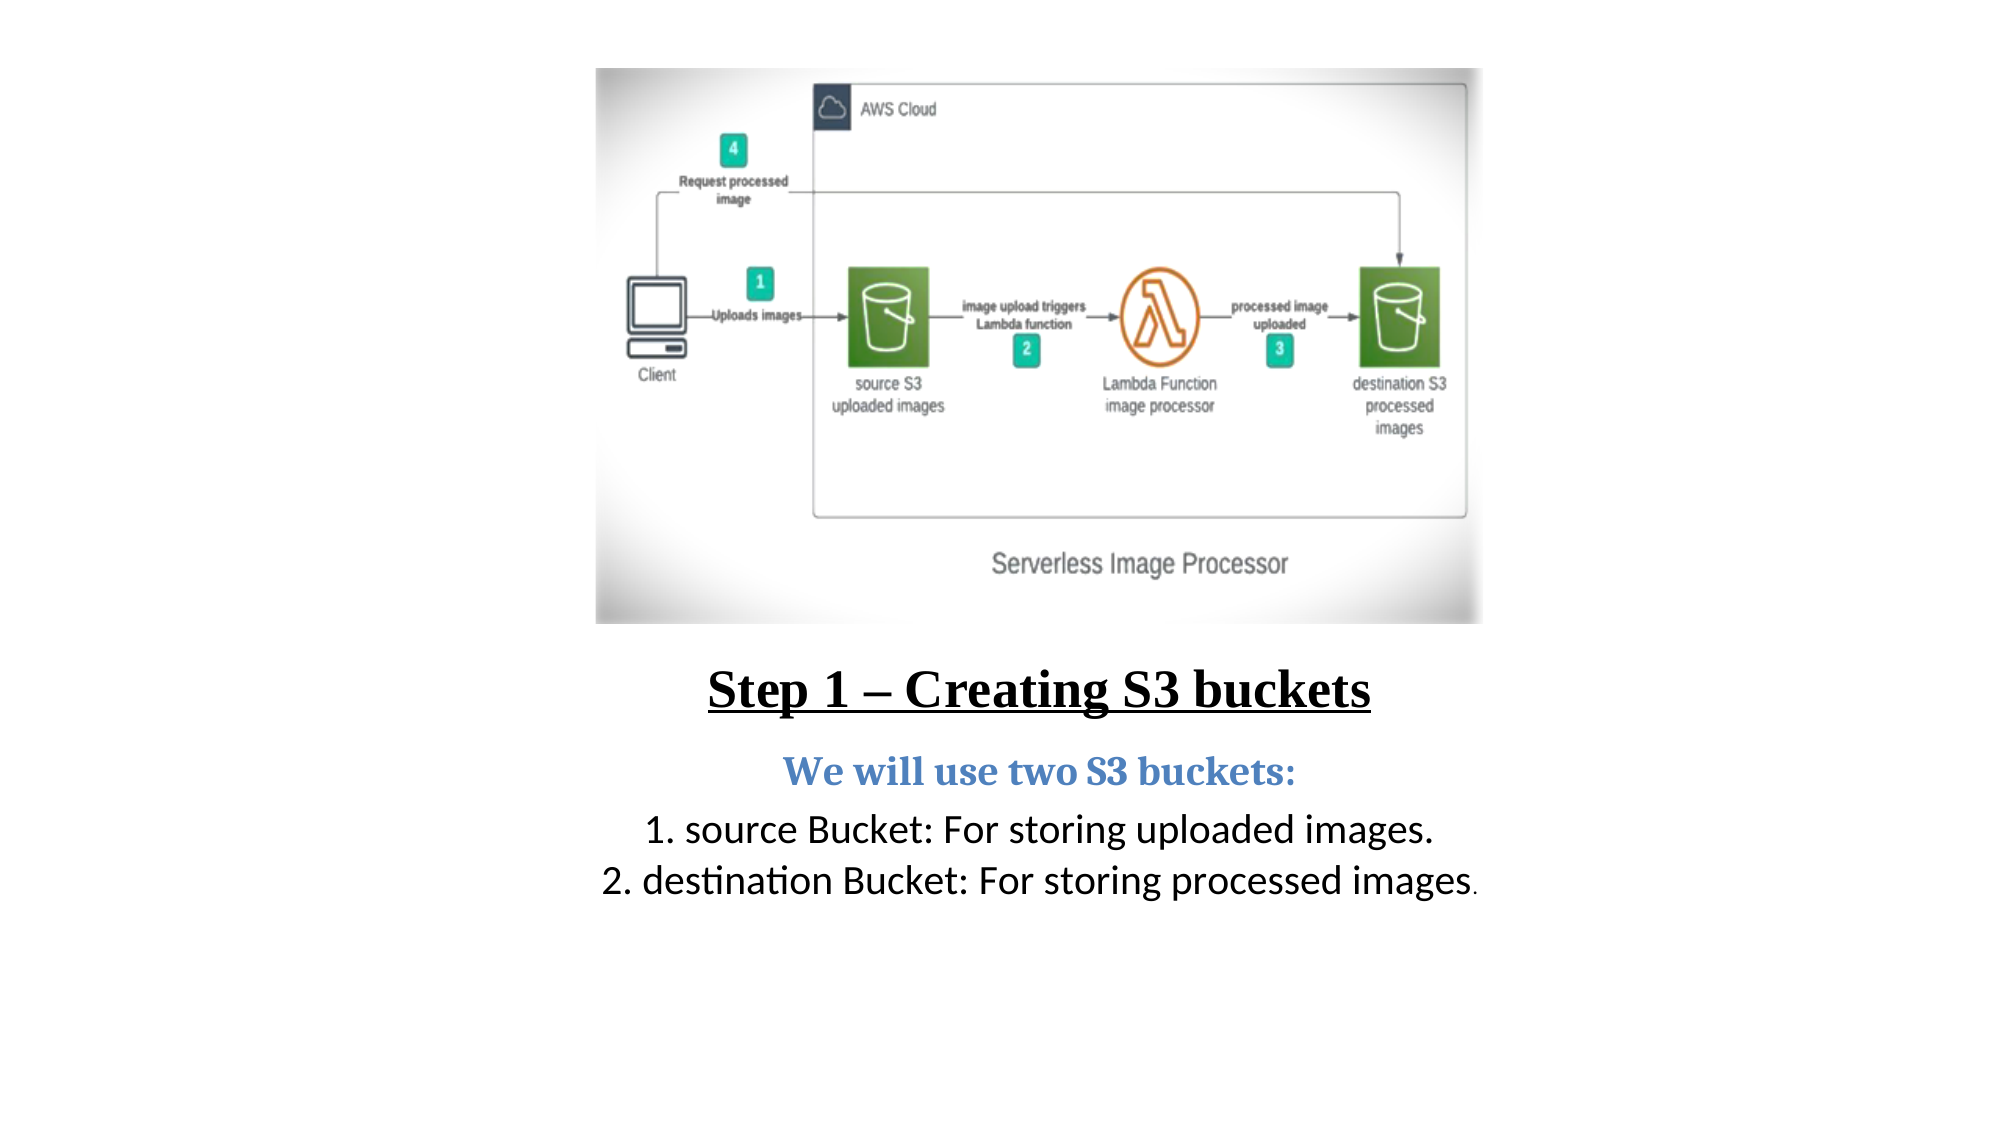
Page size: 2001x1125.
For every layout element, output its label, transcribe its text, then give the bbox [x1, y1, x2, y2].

text 2. destination Bucket: For storing processed images. [151, 854, 1928, 905]
subtitle Step 1 – Creating S3 buckets [151, 656, 1928, 719]
picture [595, 68, 1484, 624]
subtitle We will use two S3 buckets: [151, 748, 1928, 796]
text 1. source Bucket: For storing uploaded images. [151, 803, 1928, 854]
